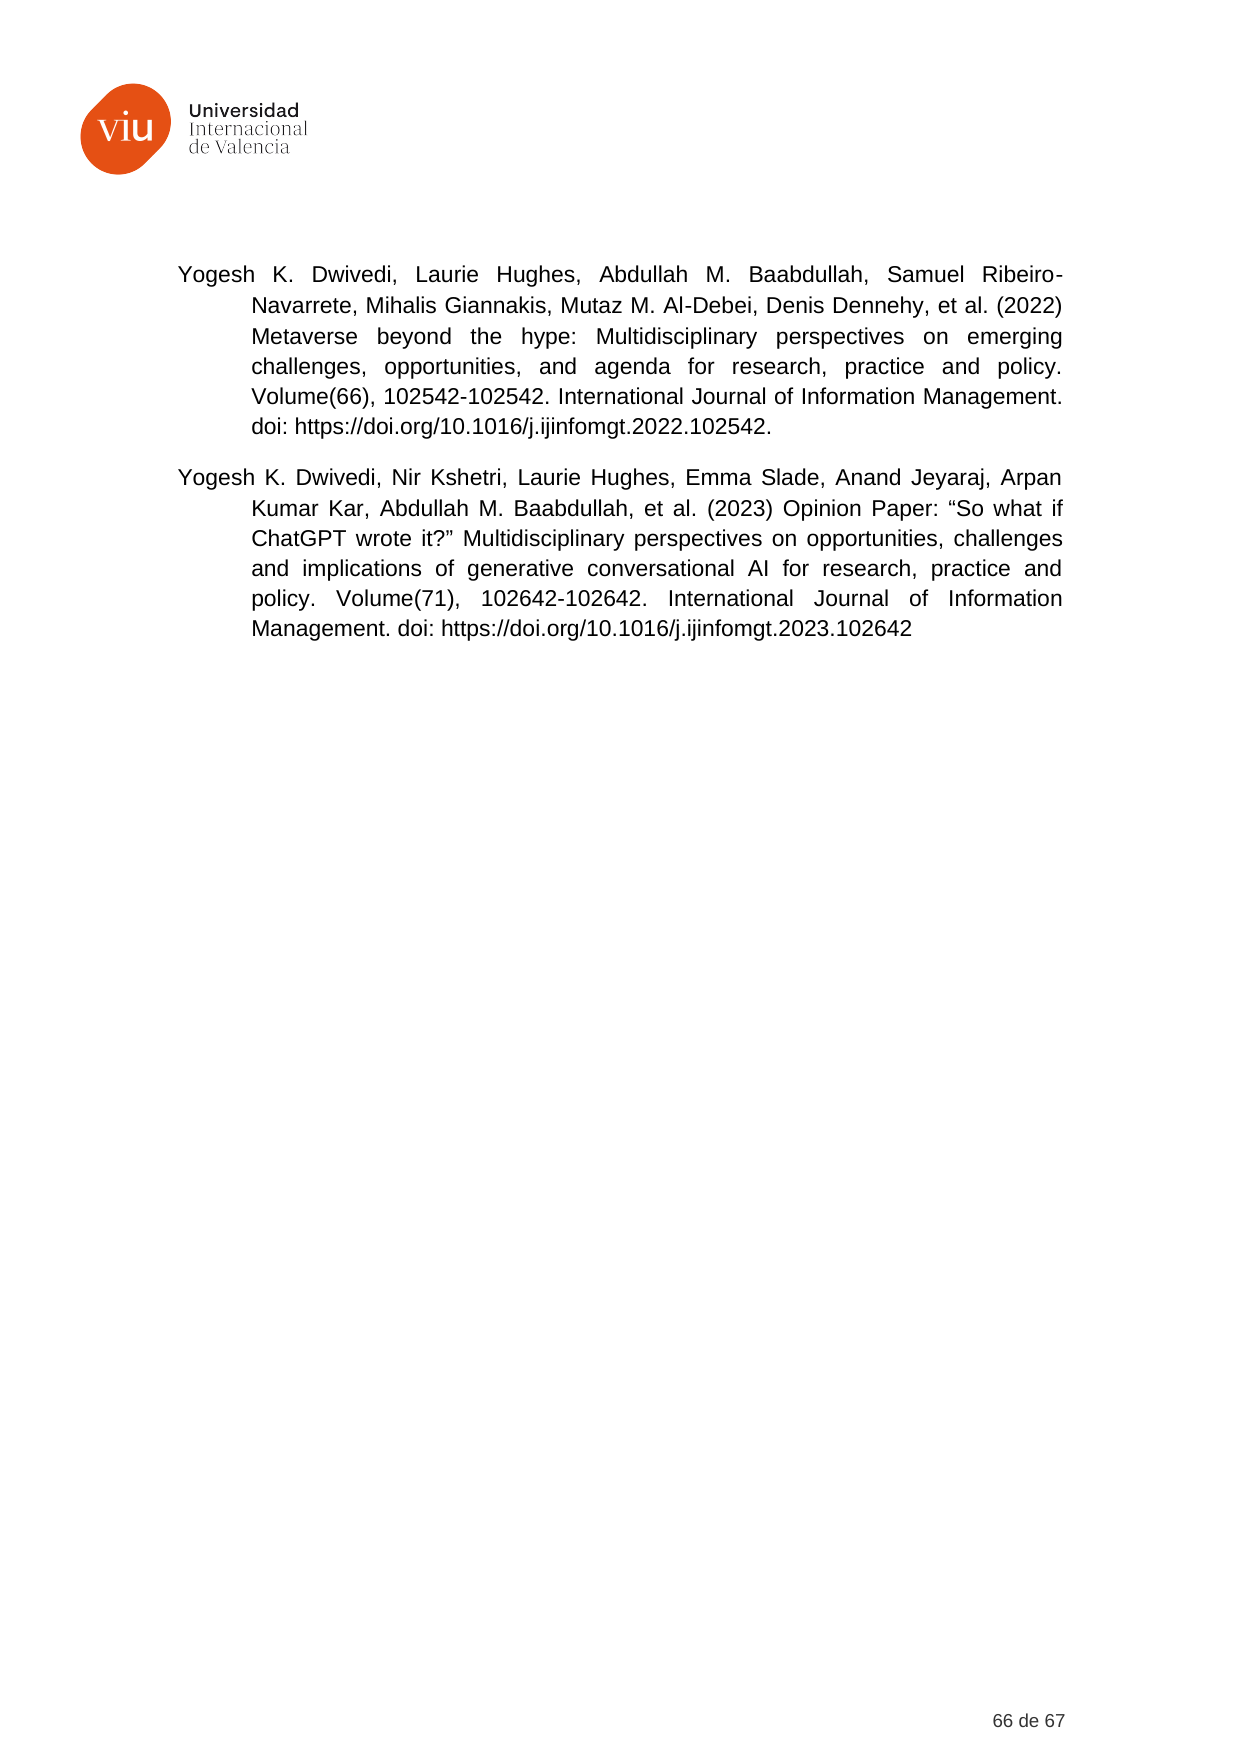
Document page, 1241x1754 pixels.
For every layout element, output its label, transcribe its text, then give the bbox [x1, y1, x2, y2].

text Yogesh K. Dwivedi, Laurie Hughes, Abdullah M. Baabdullah, Samuel Ribeiro‐Navarrete, Mihalis Giannakis, Mutaz M. Al‐Debei, Denis Dennehy, et al. (2022) Metaverse beyond the hype: Multidisciplinary perspectives on emerging challenges, opportunities, and agenda for research, practice and policy. Volume(66), 102542-102542. International Journal of Information Management. doi: https://doi.org/10.1016/j.ijinfomgt.2022.102542. [177, 259, 1063, 440]
picture [59, 62, 329, 197]
text Yogesh K. Dwivedi, Nir Kshetri, Laurie Hughes, Emma Slade, Anand Jeyaraj, Arpan Kumar Kar, Abdullah M. Baabdullah, et al. (2023) Opinion Paper: “So what if ChatGPT wrote it?” Multidisciplinary perspectives on opportunities, challenges and implications of generative conversational AI for research, practice and policy. Volume(71), 102642-102642. International Journal of Information Management. doi: https://doi.org/10.1016/j.ijinfomgt.2023.102642 [177, 464, 1063, 642]
